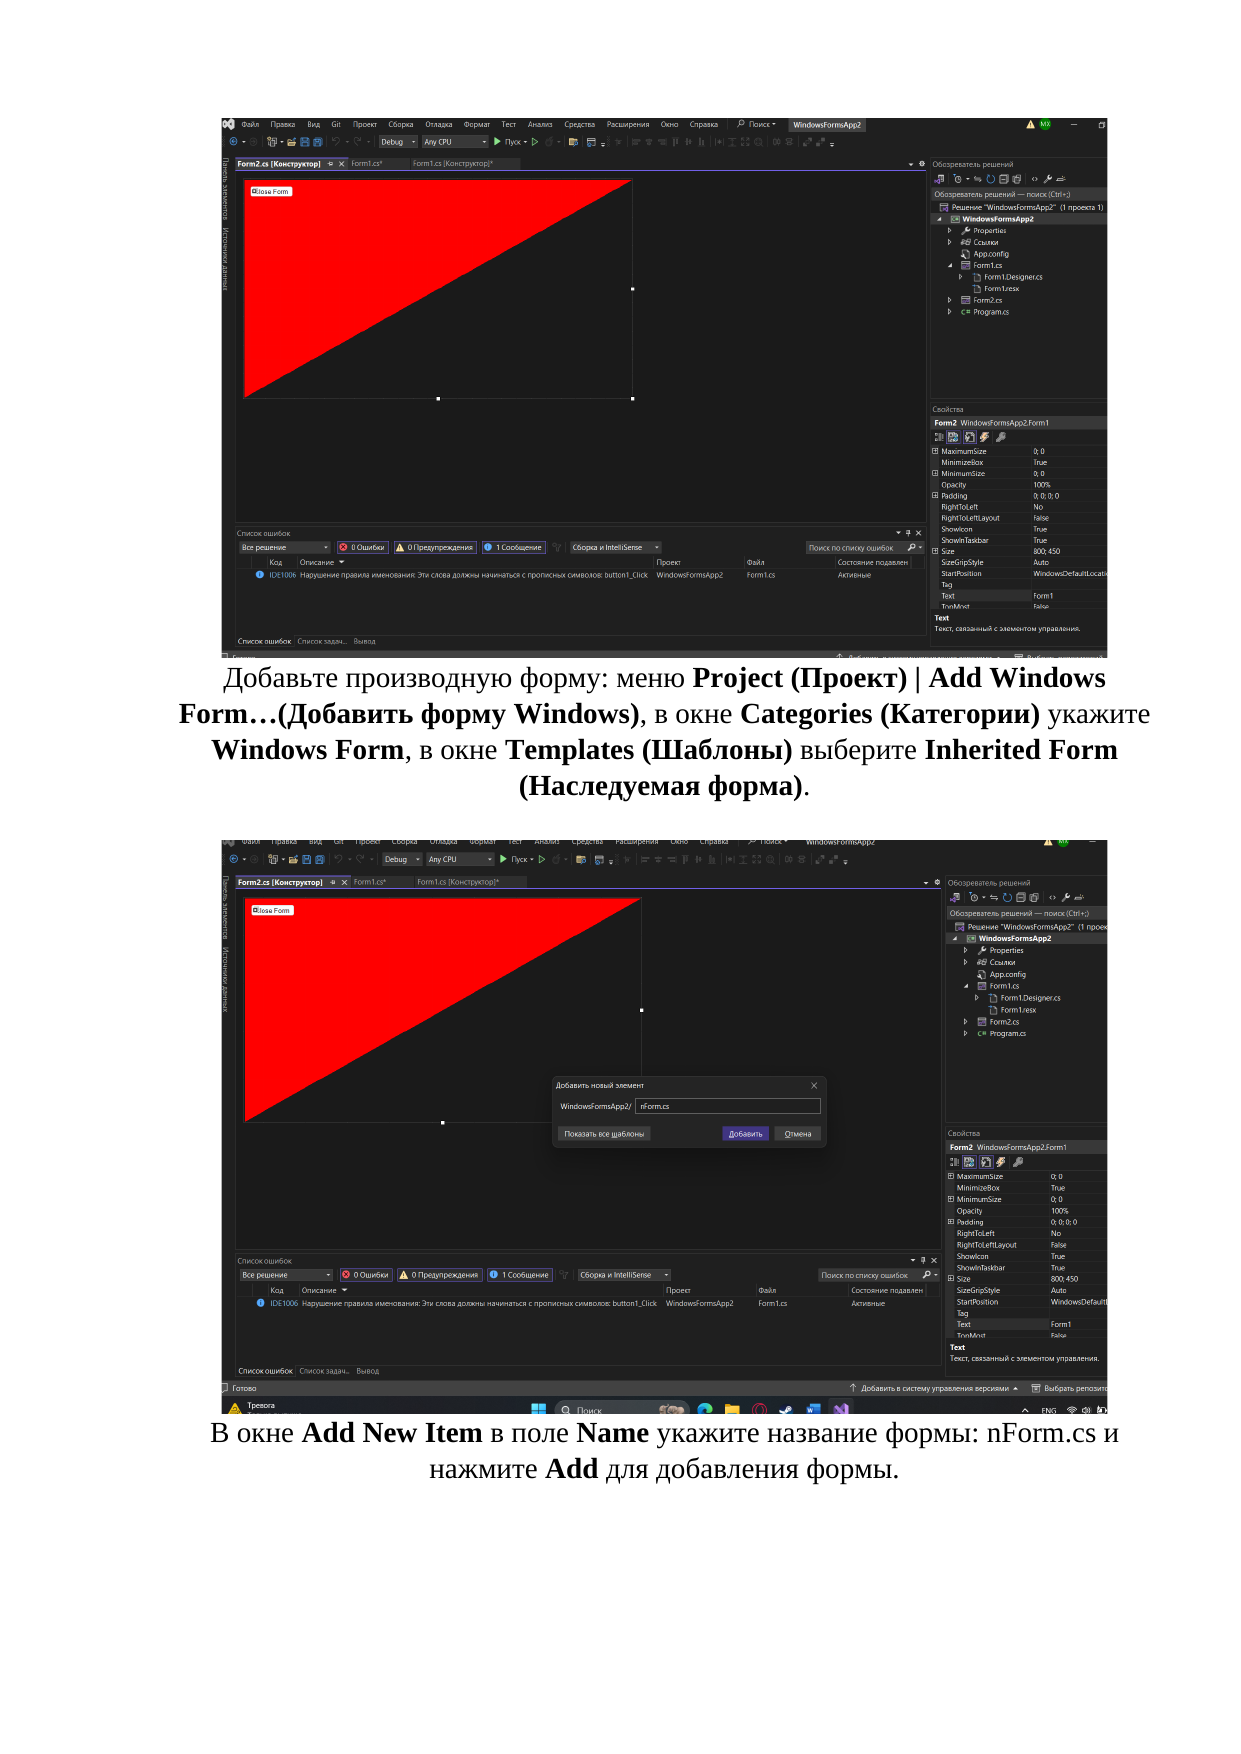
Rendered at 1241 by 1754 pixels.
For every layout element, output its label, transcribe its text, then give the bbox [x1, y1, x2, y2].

list Добавьте производную форму: меню Project (Проект) | Add Windows Form…(Добавить форму Windows), в окне Categories (Категории) укажите Windows Form, в окне Templates (Шаблоны) выберите Inherited Form (Наследуемая форма). [177, 660, 1152, 802]
list В окне Add New Item в поле Name укажите название формы: nForm.cs и нажмите Add для добавления формы. [177, 1415, 1152, 1485]
picture [221, 118, 1108, 658]
picture [221, 840, 1108, 1414]
